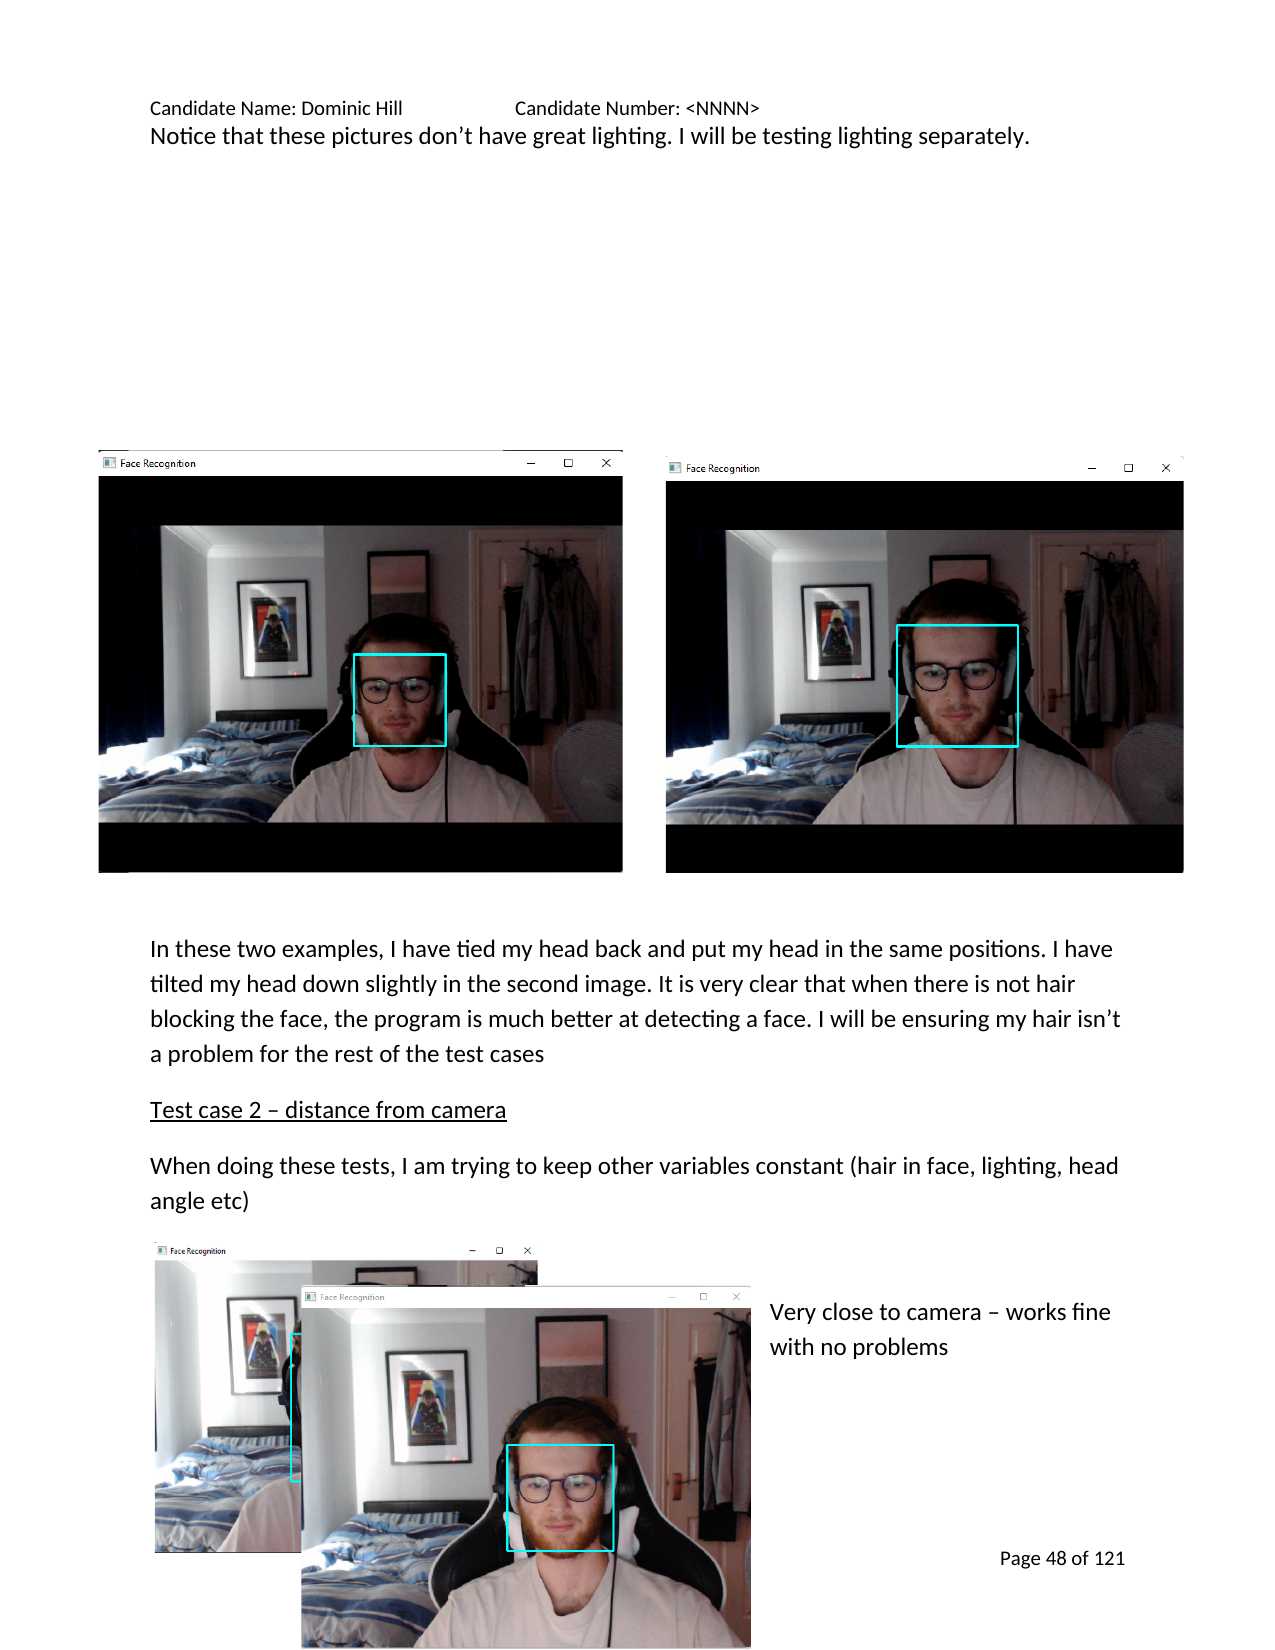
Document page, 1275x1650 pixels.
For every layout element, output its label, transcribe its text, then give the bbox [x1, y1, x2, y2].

text Test case 2 – distance from camera [150, 1094, 1125, 1124]
picture [97, 450, 623, 872]
picture [665, 456, 1183, 872]
text Very close to camera – works fine with no problems [751, 1296, 1125, 1362]
text In these two examples, I have tied my head back and put my head in the same positions. I have tilted my head down slightly in the second image. It is very clear that when there is not hair blocking the face, the program is much better at detecting a face. I will be ensuring my hair isn’t a problem for the rest of the test cases [150, 511, 1125, 1069]
picture [153, 1242, 751, 1648]
text Notice that these pictures don’t have great lighting. I will be testing lighting separately. [150, 120, 1125, 151]
text When doing these tests, I am trying to keep other variables constant (hair in face, lighting, head angle etc) [150, 1150, 1125, 1215]
